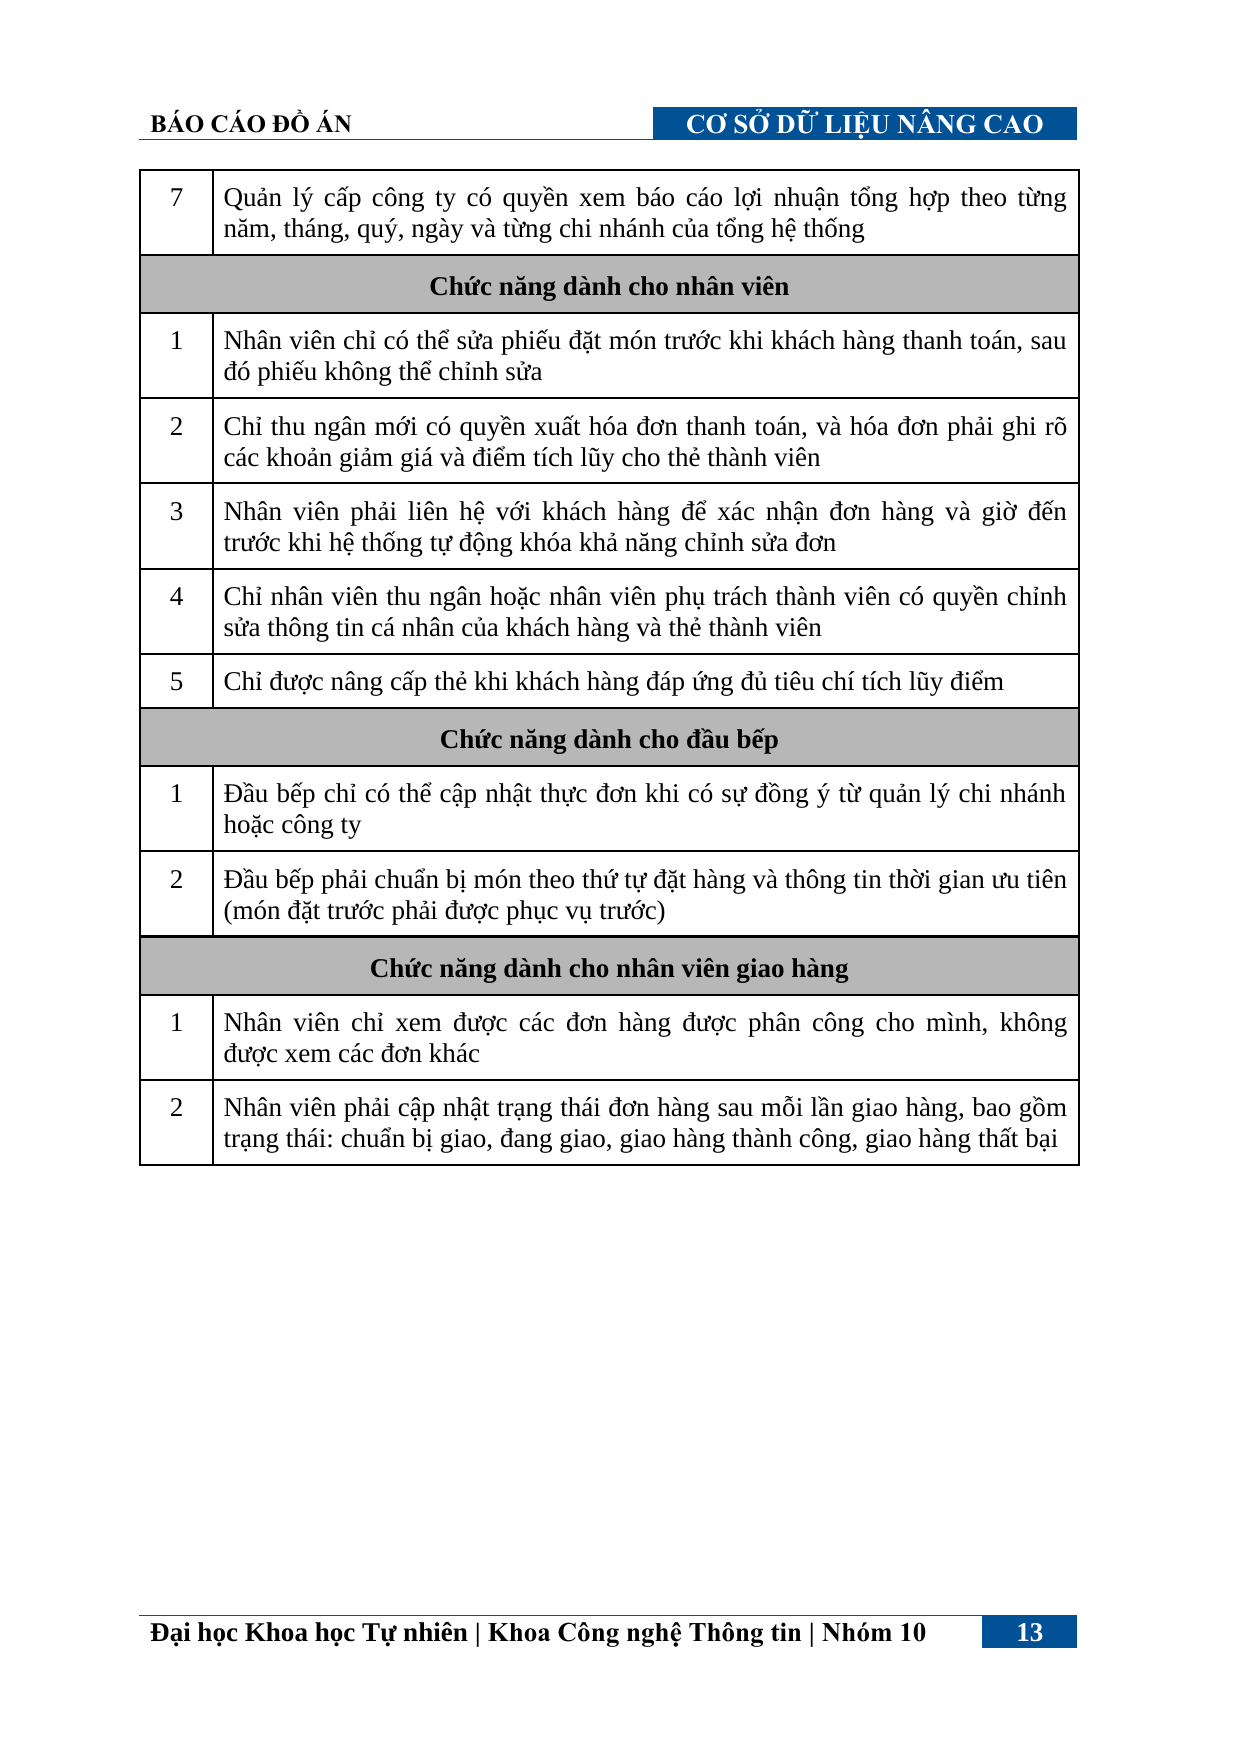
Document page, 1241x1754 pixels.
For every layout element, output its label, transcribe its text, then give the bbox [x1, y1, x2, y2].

table_cell Đầu bếp chỉ có thể cập nhật thực đơn khi có sự đồng ý từ quản lý chi nhánh hoặc công ty [214, 767, 1078, 850]
table_cell Chỉ thu ngân mới có quyền xuất hóa đơn thanh toán, và hóa đơn phải ghi rõ các khoản giảm giá và điểm tích lũy cho thẻ thành viên [214, 399, 1078, 482]
table_cell 1 [141, 767, 212, 850]
table_cell Nhân viên phải cập nhật trạng thái đơn hàng sau mỗi lần giao hàng, bao gồm trạng thái: chuẩn bị giao, đang giao, giao hàng thành công, giao hàng thất bại [214, 1081, 1078, 1164]
table_cell Chức năng dành cho nhân viên [141, 256, 1078, 312]
table_cell Chỉ được nâng cấp thẻ khi khách hàng đáp ứng đủ tiêu chí tích lũy điểm [214, 655, 1078, 707]
table_cell Đầu bếp phải chuẩn bị món theo thứ tự đặt hàng và thông tin thời gian ưu tiên (món đặt trước phải được phục vụ trước) [214, 852, 1078, 935]
table_cell 2 [141, 1081, 212, 1164]
table_cell Quản lý cấp công ty có quyền xem báo cáo lợi nhuận tổng hợp theo từng năm, tháng, quý, ngày và từng chi nhánh của tổng hệ thống [214, 171, 1078, 254]
table_cell Nhân viên chỉ có thể sửa phiếu đặt món trước khi khách hàng thanh toán, sau đó phiếu không thể chỉnh sửa [214, 314, 1078, 397]
table_cell 2 [141, 852, 212, 935]
table_cell Chức năng dành cho nhân viên giao hàng [141, 938, 1078, 994]
table_cell 1 [141, 996, 212, 1079]
table_cell Nhân viên phải liên hệ với khách hàng để xác nhận đơn hàng và giờ đến trước khi hệ thống tự động khóa khả năng chỉnh sửa đơn [214, 484, 1078, 567]
table_cell Nhân viên chỉ xem được các đơn hàng được phân công cho mình, không được xem các đơn khác [214, 996, 1078, 1079]
table_cell 1 [141, 314, 212, 397]
table_cell 3 [141, 484, 212, 567]
table_cell 4 [141, 570, 212, 653]
table_cell Chỉ nhân viên thu ngân hoặc nhân viên phụ trách thành viên có quyền chỉnh sửa thông tin cá nhân của khách hàng và thẻ thành viên [214, 570, 1078, 653]
table_cell 5 [141, 655, 212, 707]
table_cell 7 [141, 171, 212, 254]
table_cell Chức năng dành cho đầu bếp [141, 709, 1078, 765]
table_cell 2 [141, 399, 212, 482]
